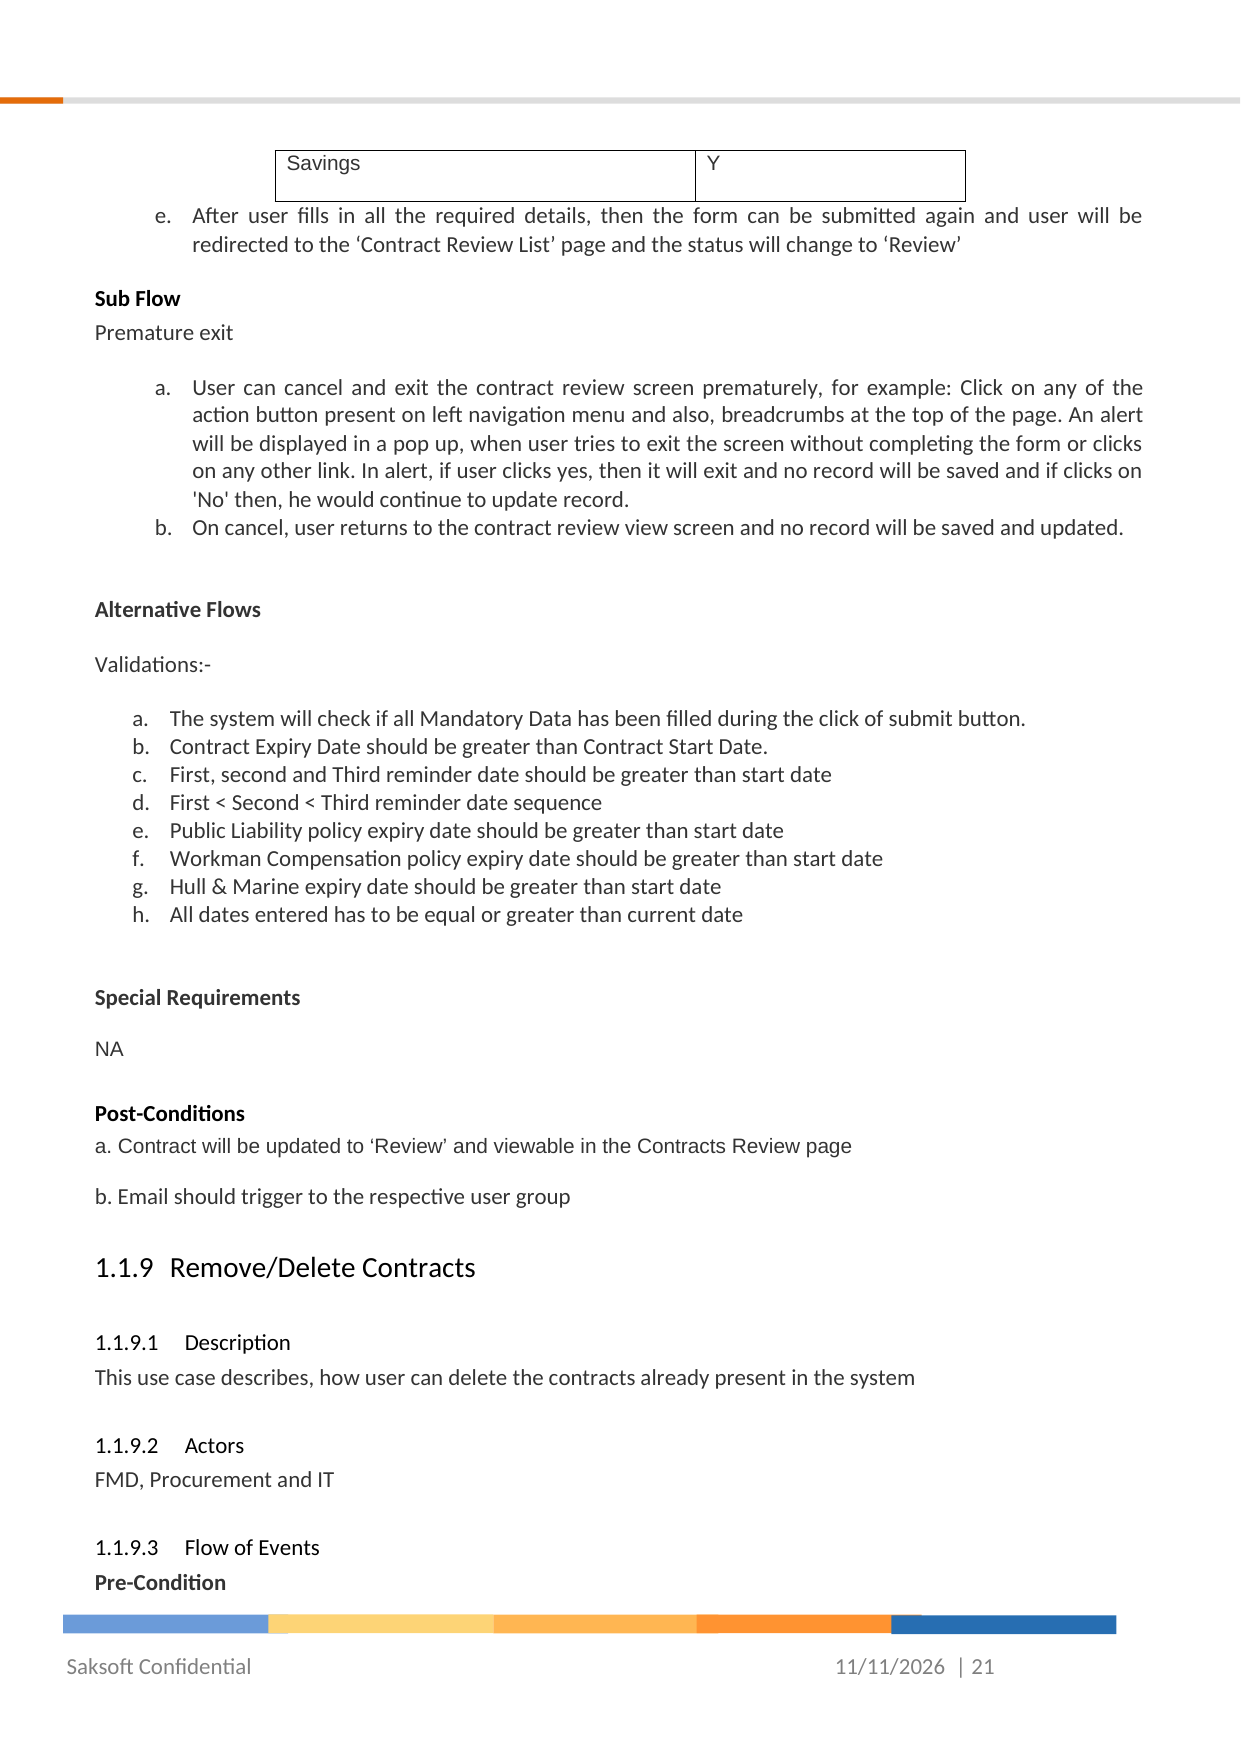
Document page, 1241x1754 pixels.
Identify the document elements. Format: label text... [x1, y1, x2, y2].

list All dates entered has to be equal or greater than current date [132, 900, 1146, 928]
subtitle Sub Flow [94, 283, 1146, 312]
text Validations:- [94, 650, 1146, 678]
text Premature exit [94, 318, 1146, 346]
table_cell Y [696, 151, 965, 201]
subtitle Remove/Delete Contracts [94, 1249, 1146, 1285]
text FMD, Procurement and IT [94, 1465, 1146, 1493]
list Public Liability policy expiry date should be greater than start date [132, 816, 1146, 844]
text This use case describes, how user can delete the contracts already present in the system [94, 1363, 1146, 1391]
list After user fills in all the required details, then the form can be submitted again and user will be redirected to the ‘Contract Review List’ page and the status will change to ‘Review’ [154, 202, 1146, 258]
list On cancel, user returns to the contract review view screen and no record will be saved and updated. [154, 513, 1146, 541]
subtitle Post-Conditions [94, 1098, 1146, 1127]
list First < Second < Third reminder date sequence [132, 788, 1146, 816]
list Workman Compensation policy expiry date should be greater than start date [132, 844, 1146, 872]
list Hull & Marine expiry date should be greater than start date [132, 872, 1146, 900]
text a. Contract will be updated to ‘Review’ and viewable in the Contracts Review page [94, 1134, 1146, 1158]
subtitle Description [94, 1327, 1146, 1357]
subtitle Actors [94, 1430, 1146, 1459]
subtitle Flow of Events [94, 1532, 1146, 1561]
text b. Email should trigger to the respective user group [94, 1182, 1146, 1210]
list First, second and Third reminder date should be greater than start date [132, 760, 1146, 788]
text NA [94, 1037, 1146, 1061]
table_cell Savings [276, 151, 695, 201]
list User can cancel and exit the contract review screen prematurely, for example: Click on any of the action button present on left navigation menu and also, breadcrumbs at the top of the page. An alert will be displayed in a pop up, when user tries to exit the screen without completing the form or clicks on any other link. In alert, if user clicks yes, then it will exit and no record will be saved and if clicks on 'No' then, he would continue to update record. [154, 373, 1146, 513]
text Alternative Flows [94, 595, 1146, 623]
list Contract Expiry Date should be greater than Contract Start Date. [132, 732, 1146, 760]
list The system will check if all Mandatory Data has been filled during the click of submit button. [132, 704, 1146, 732]
text Special Requirements [94, 983, 1146, 1011]
text Pre-Condition [94, 1568, 1146, 1596]
